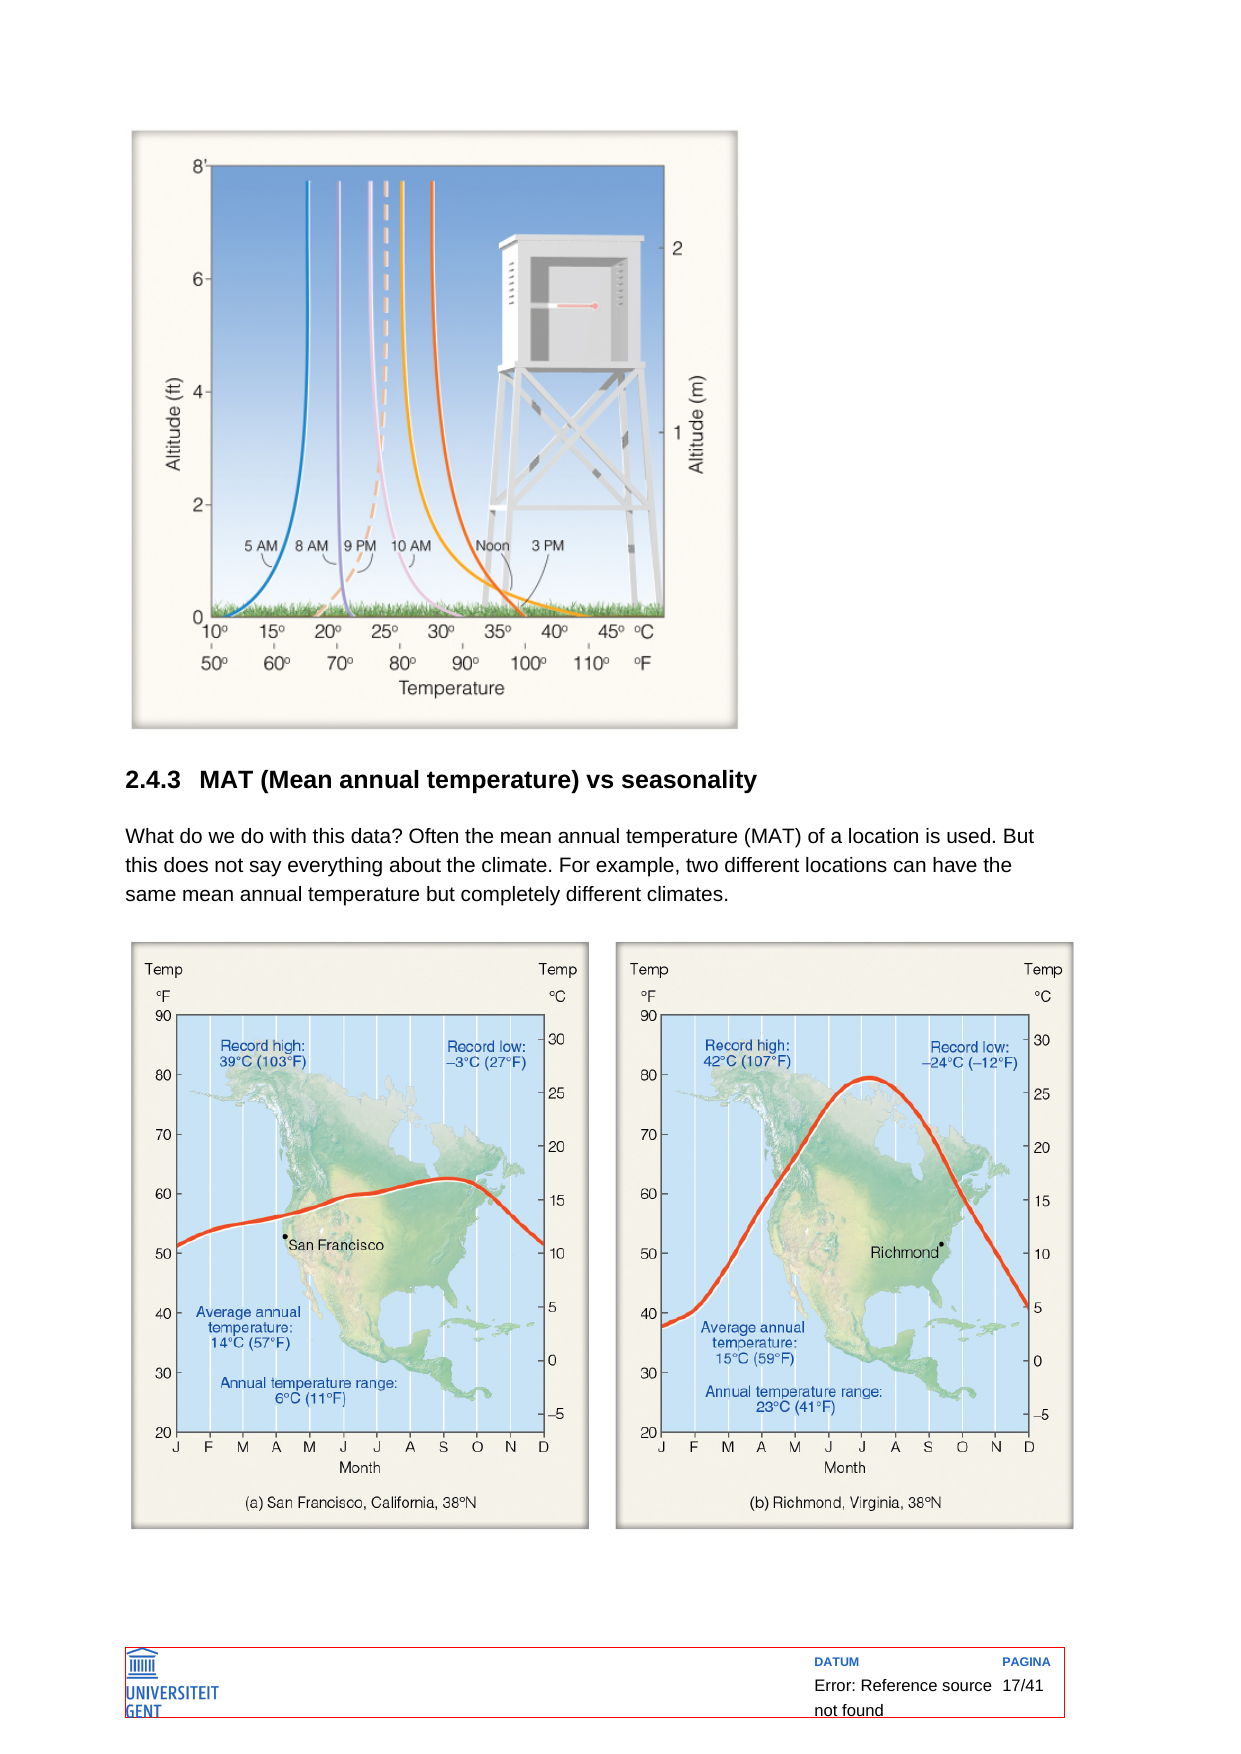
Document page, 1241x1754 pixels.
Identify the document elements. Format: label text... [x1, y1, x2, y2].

picture [125, 935, 1080, 1533]
text What do we do with this data? Often the mean annual temperature (MAT) of a location is used. But this does not say everything about the climate. For example, two different locations can have the same mean annual temperature but completely different climates. [125, 818, 1065, 906]
picture [125, 124, 746, 732]
picture [95, 1623, 252, 1749]
subtitle MAT (Mean annual temperature) vs seasonality [125, 760, 1065, 793]
